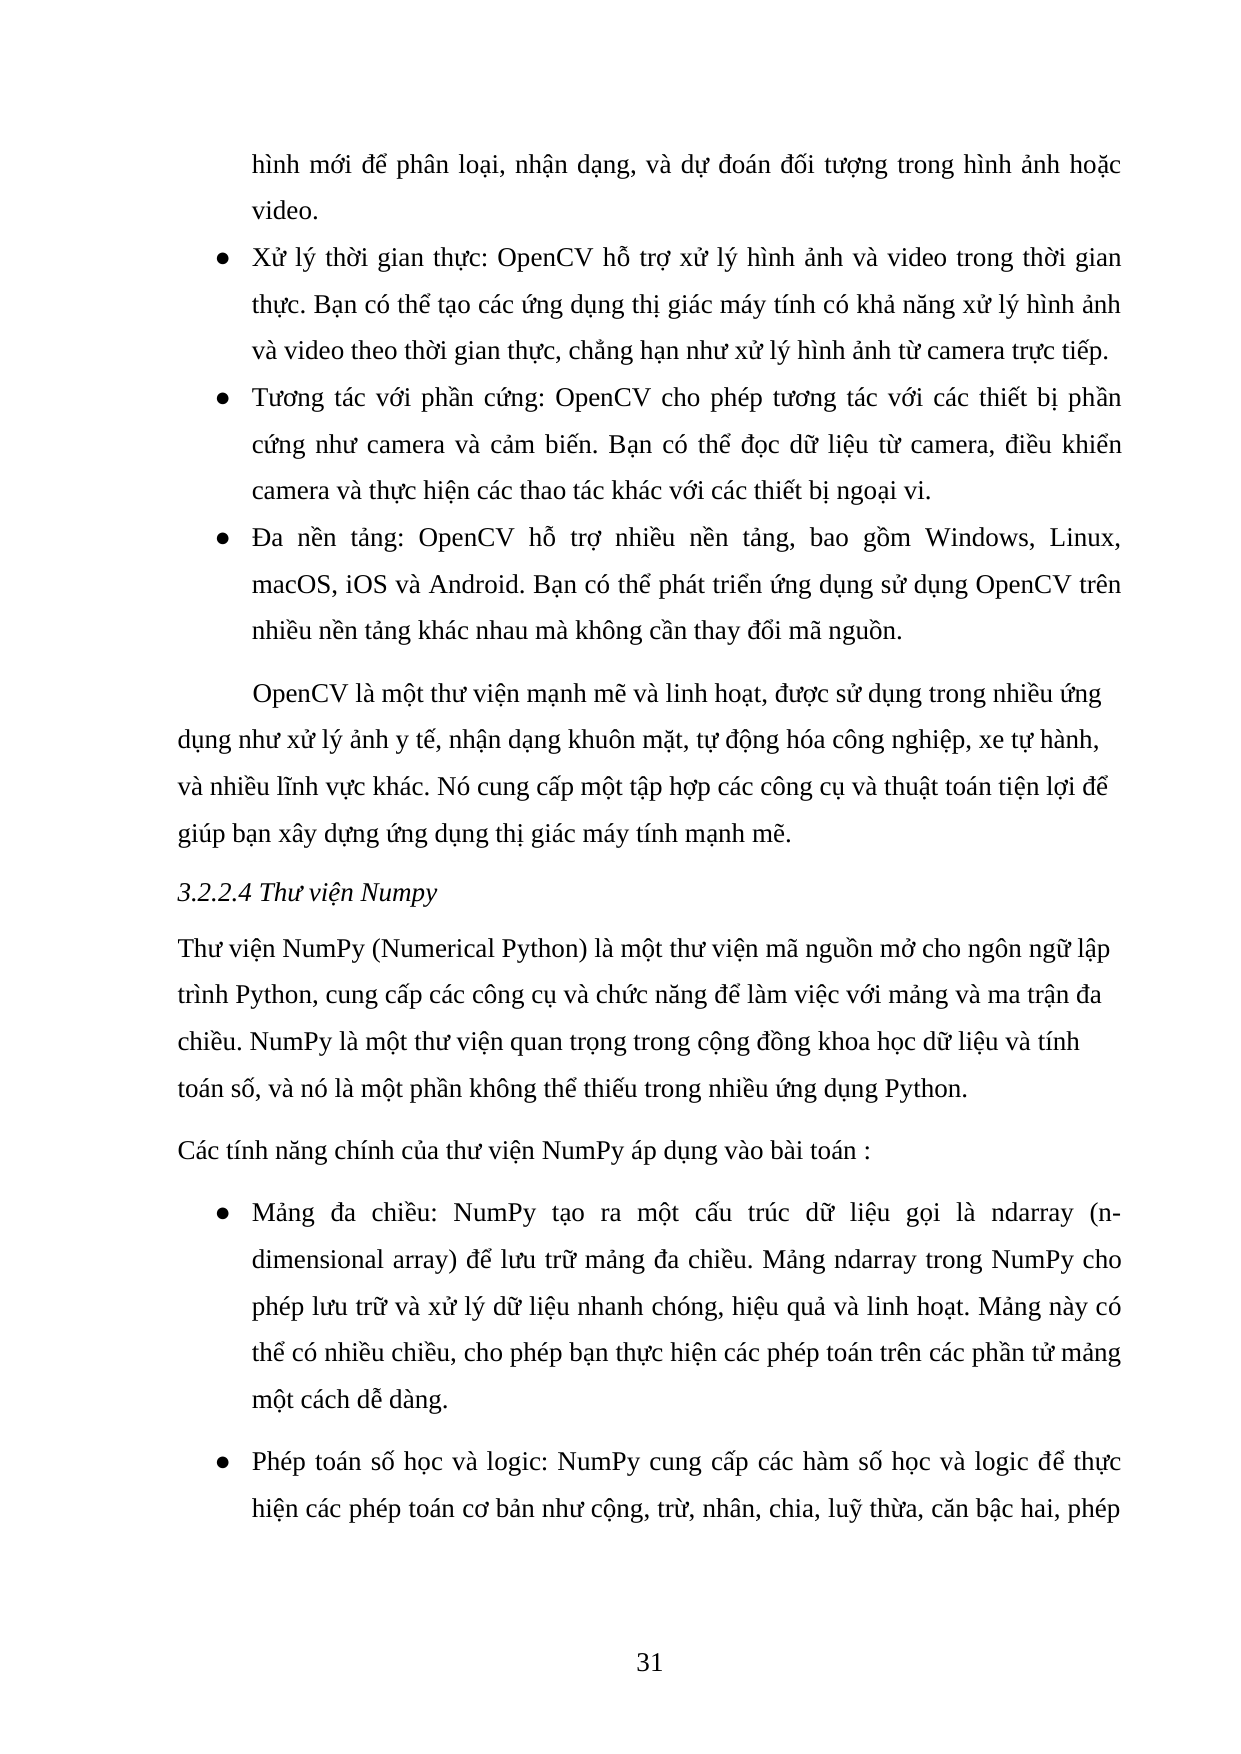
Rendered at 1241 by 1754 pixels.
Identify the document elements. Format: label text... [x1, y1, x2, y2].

list Xử lý thời gian thực: OpenCV hỗ trợ xử lý hình ảnh và video trong thời gian thực. Bạn có thể tạo các ứng dụng thị giác máy tính có khả năng xử lý hình ảnh và video theo thời gian thực, chẳng hạn như xử lý hình ảnh từ camera trực tiếp. [214, 241, 1122, 366]
text OpenCV là một thư viện mạnh mẽ và linh hoạt, được sử dụng trong nhiều ứng dụng như xử lý ảnh y tế, nhận dạng khuôn mặt, tự động hóa công nghiệp, xe tự hành, và nhiều lĩnh vực khác. Nó cung cấp một tập hợp các công cụ và thuật toán tiện lợi để giúp bạn xây dựng ứng dụng thị giác máy tính mạnh mẽ. [177, 677, 1122, 848]
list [214, 1446, 1122, 1523]
subtitle Thư viện Numpy [177, 876, 1122, 907]
list Mảng đa chiều: NumPy tạo ra một cấu trúc dữ liệu gọi là ndarray (n-dimensional array) để lưu trữ mảng đa chiều. Mảng ndarray trong NumPy cho phép lưu trữ và xử lý dữ liệu nhanh chóng, hiệu quả và linh hoạt. Mảng này có thể có nhiều chiều, cho phép bạn thực hiện các phép toán trên các phần tử mảng một cách dễ dàng. [214, 1197, 1122, 1414]
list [214, 148, 1122, 226]
text Thư viện NumPy (Numerical Python) là một thư viện mã nguồn mở cho ngôn ngữ lập trình Python, cung cấp các công cụ và chức năng để làm việc với mảng và ma trận đa chiều. NumPy là một thư viện quan trọng trong cộng đồng khoa học dữ liệu và tính toán số, và nó là một phần không thể thiếu trong nhiều ứng dụng Python. [177, 932, 1122, 1103]
list Tương tác với phần cứng: OpenCV cho phép tương tác với các thiết bị phần cứng như camera và cảm biến. Bạn có thể đọc dữ liệu từ camera, điều khiển camera và thực hiện các thao tác khác với các thiết bị ngoại vi. [214, 381, 1122, 506]
list Đa nền tảng: OpenCV hỗ trợ nhiều nền tảng, bao gồm Windows, Linux, macOS, iOS và Android. Bạn có thể phát triển ứng dụng sử dụng OpenCV trên nhiều nền tảng khác nhau mà không cần thay đổi mã nguồn. [214, 521, 1122, 646]
text Các tính năng chính của thư viện NumPy áp dụng vào bài toán : [177, 1134, 1122, 1165]
